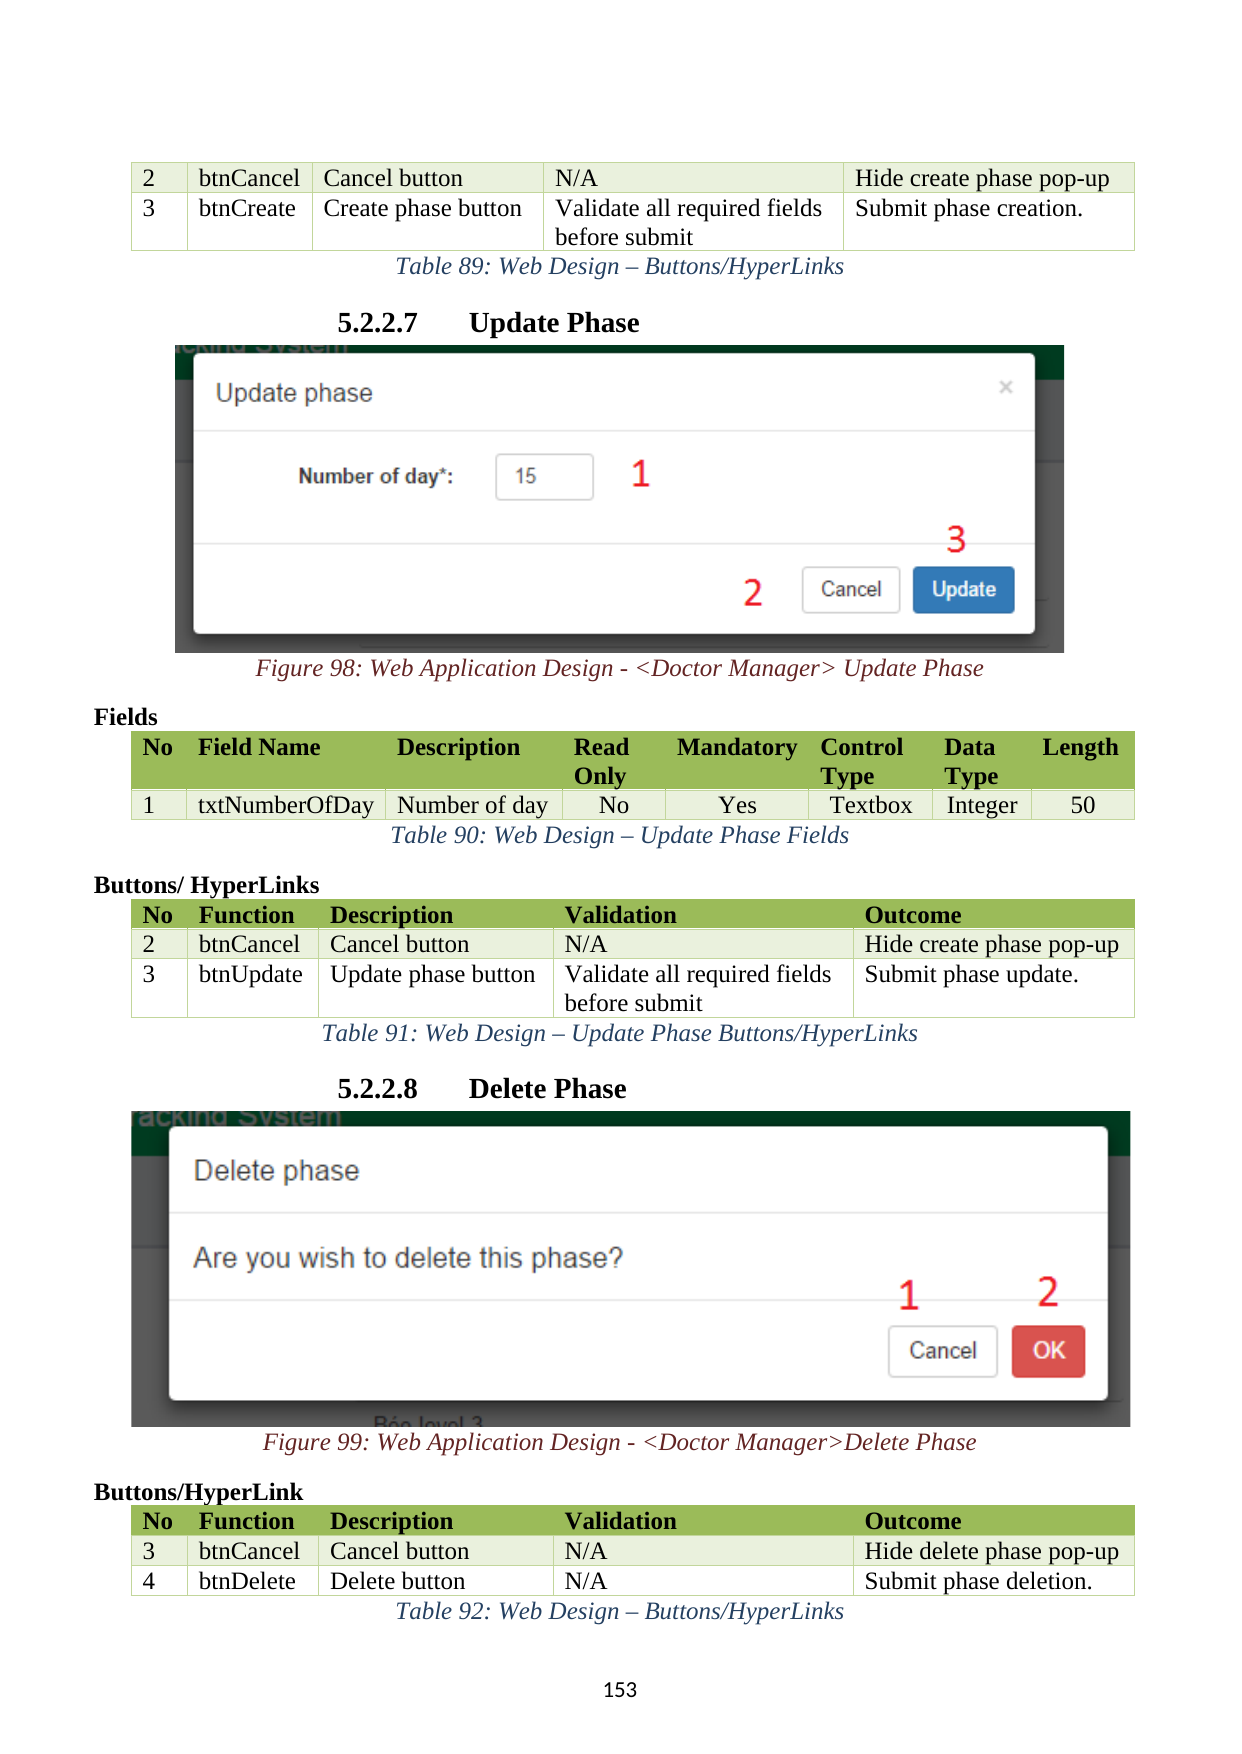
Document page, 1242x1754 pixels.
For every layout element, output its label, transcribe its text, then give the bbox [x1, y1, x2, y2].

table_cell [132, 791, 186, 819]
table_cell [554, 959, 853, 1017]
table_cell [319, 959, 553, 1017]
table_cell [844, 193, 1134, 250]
text Table 91: Web Design – Update Phase Buttons/HyperLinks [94, 1018, 1146, 1047]
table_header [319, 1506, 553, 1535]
text Fields [94, 702, 1146, 731]
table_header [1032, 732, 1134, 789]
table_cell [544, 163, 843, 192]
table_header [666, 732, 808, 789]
text Figure 99: Web Application Design - <Doctor Manager>Delete Phase [94, 1427, 1146, 1456]
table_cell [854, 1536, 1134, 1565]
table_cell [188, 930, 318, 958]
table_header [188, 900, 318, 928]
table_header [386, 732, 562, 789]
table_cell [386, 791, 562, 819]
text Buttons/HyperLink [94, 1477, 1146, 1505]
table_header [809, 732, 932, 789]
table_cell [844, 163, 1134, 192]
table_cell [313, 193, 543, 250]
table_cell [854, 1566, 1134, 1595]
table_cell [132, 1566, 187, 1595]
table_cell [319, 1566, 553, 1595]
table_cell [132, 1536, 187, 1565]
text Table 92: Web Design – Buttons/HyperLinks [94, 1596, 1146, 1624]
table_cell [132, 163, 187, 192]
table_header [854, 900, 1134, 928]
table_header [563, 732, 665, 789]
subtitle Delete Phase [337, 1072, 1146, 1105]
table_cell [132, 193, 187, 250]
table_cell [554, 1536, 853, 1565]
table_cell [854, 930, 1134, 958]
text Buttons/ HyperLinks [94, 870, 1146, 899]
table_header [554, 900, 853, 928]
picture [175, 345, 1065, 653]
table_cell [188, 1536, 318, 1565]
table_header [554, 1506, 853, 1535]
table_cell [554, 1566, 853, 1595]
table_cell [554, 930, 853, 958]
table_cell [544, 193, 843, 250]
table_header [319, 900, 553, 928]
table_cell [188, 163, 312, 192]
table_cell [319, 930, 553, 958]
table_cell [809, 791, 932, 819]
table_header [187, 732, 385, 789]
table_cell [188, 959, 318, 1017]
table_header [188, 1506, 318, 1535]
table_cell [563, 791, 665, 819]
subtitle Update Phase [337, 305, 1146, 339]
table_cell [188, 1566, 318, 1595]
picture [131, 1111, 1131, 1427]
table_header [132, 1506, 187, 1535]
text Table 90: Web Design – Update Phase Fields [94, 820, 1146, 849]
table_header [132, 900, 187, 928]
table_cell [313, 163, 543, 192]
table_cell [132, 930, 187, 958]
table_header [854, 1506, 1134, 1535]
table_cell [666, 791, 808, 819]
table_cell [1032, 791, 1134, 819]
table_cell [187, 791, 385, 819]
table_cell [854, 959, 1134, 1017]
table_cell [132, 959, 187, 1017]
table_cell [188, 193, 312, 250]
text Figure 98: Web Application Design - <Doctor Manager> Update Phase [94, 653, 1146, 681]
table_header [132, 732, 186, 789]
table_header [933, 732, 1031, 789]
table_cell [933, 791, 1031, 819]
text Table 89: Web Design – Buttons/HyperLinks [94, 251, 1146, 280]
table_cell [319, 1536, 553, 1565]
